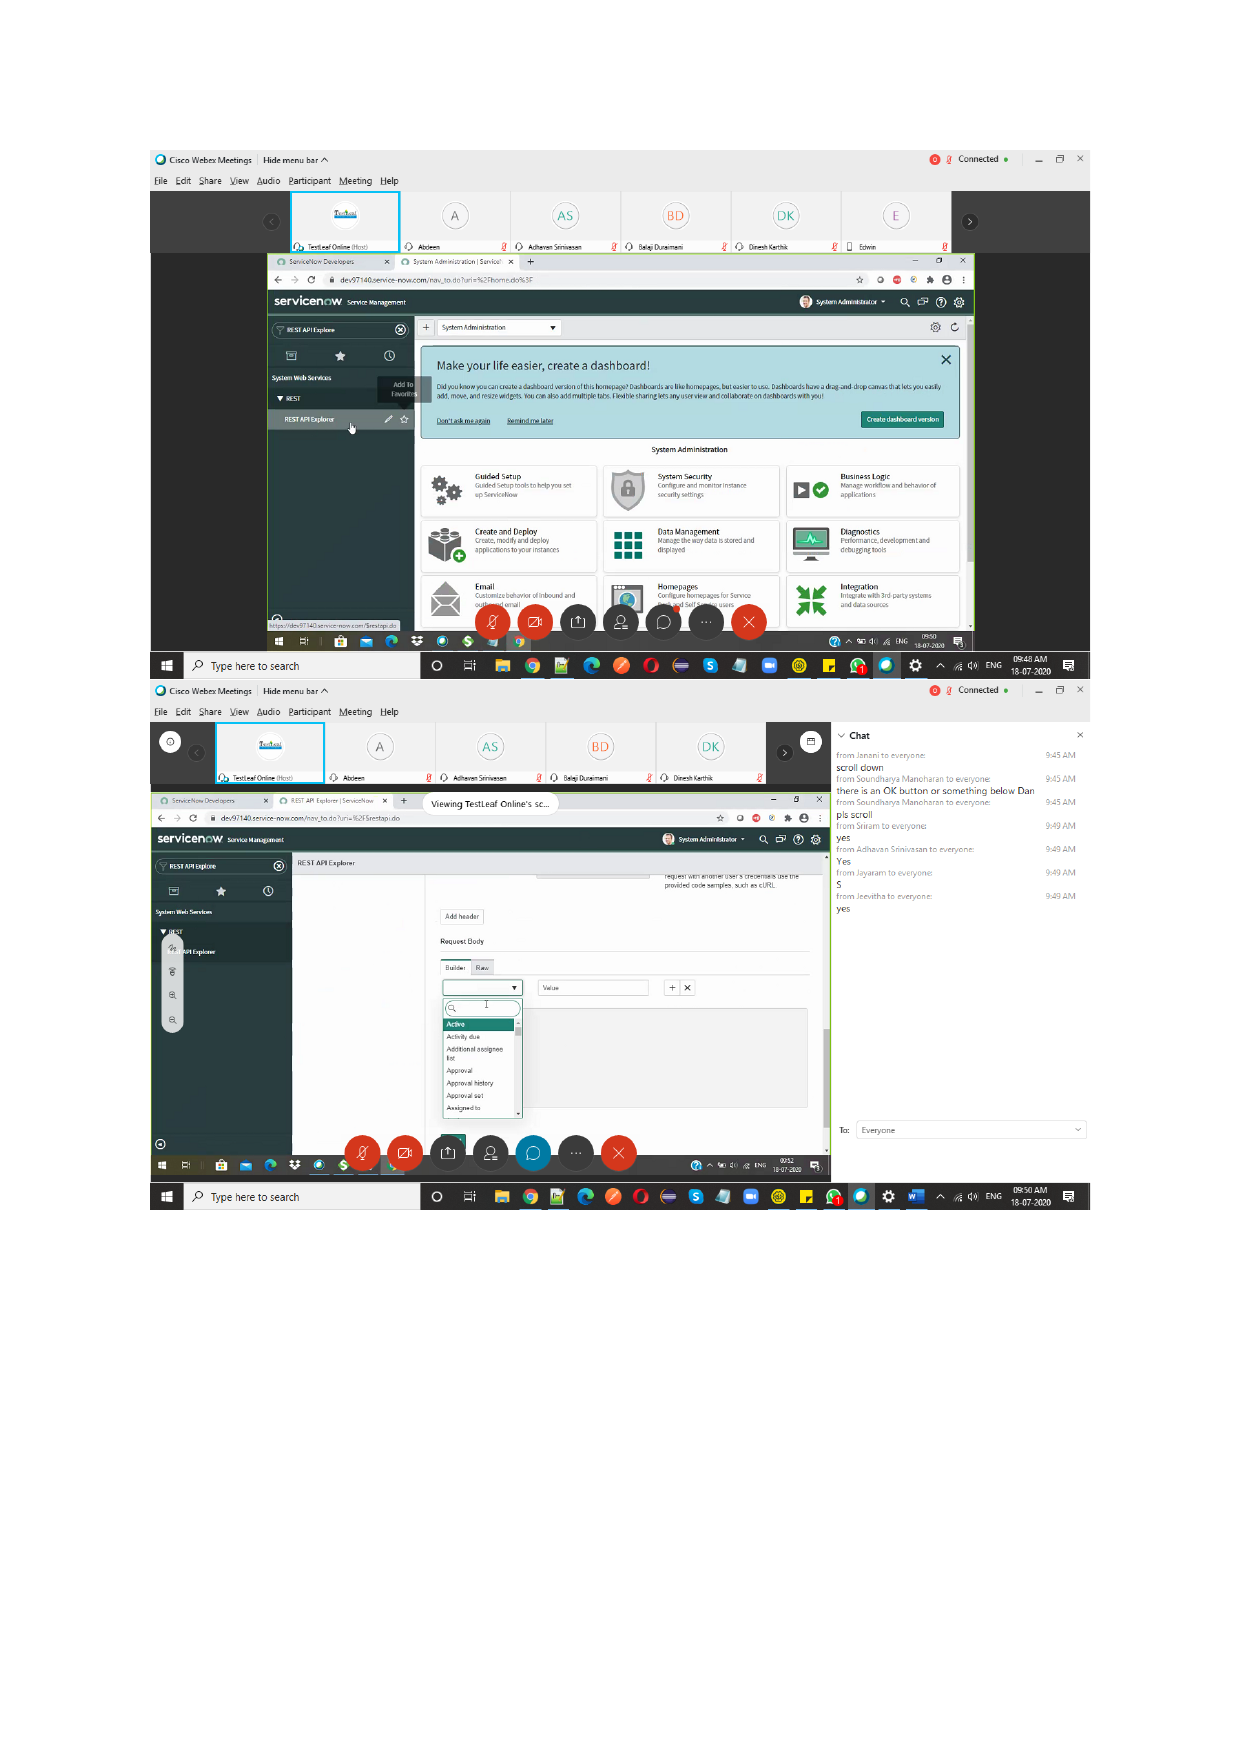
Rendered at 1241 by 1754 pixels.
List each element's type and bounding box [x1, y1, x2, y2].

picture [150, 150, 1091, 679]
picture [150, 680, 1091, 1210]
